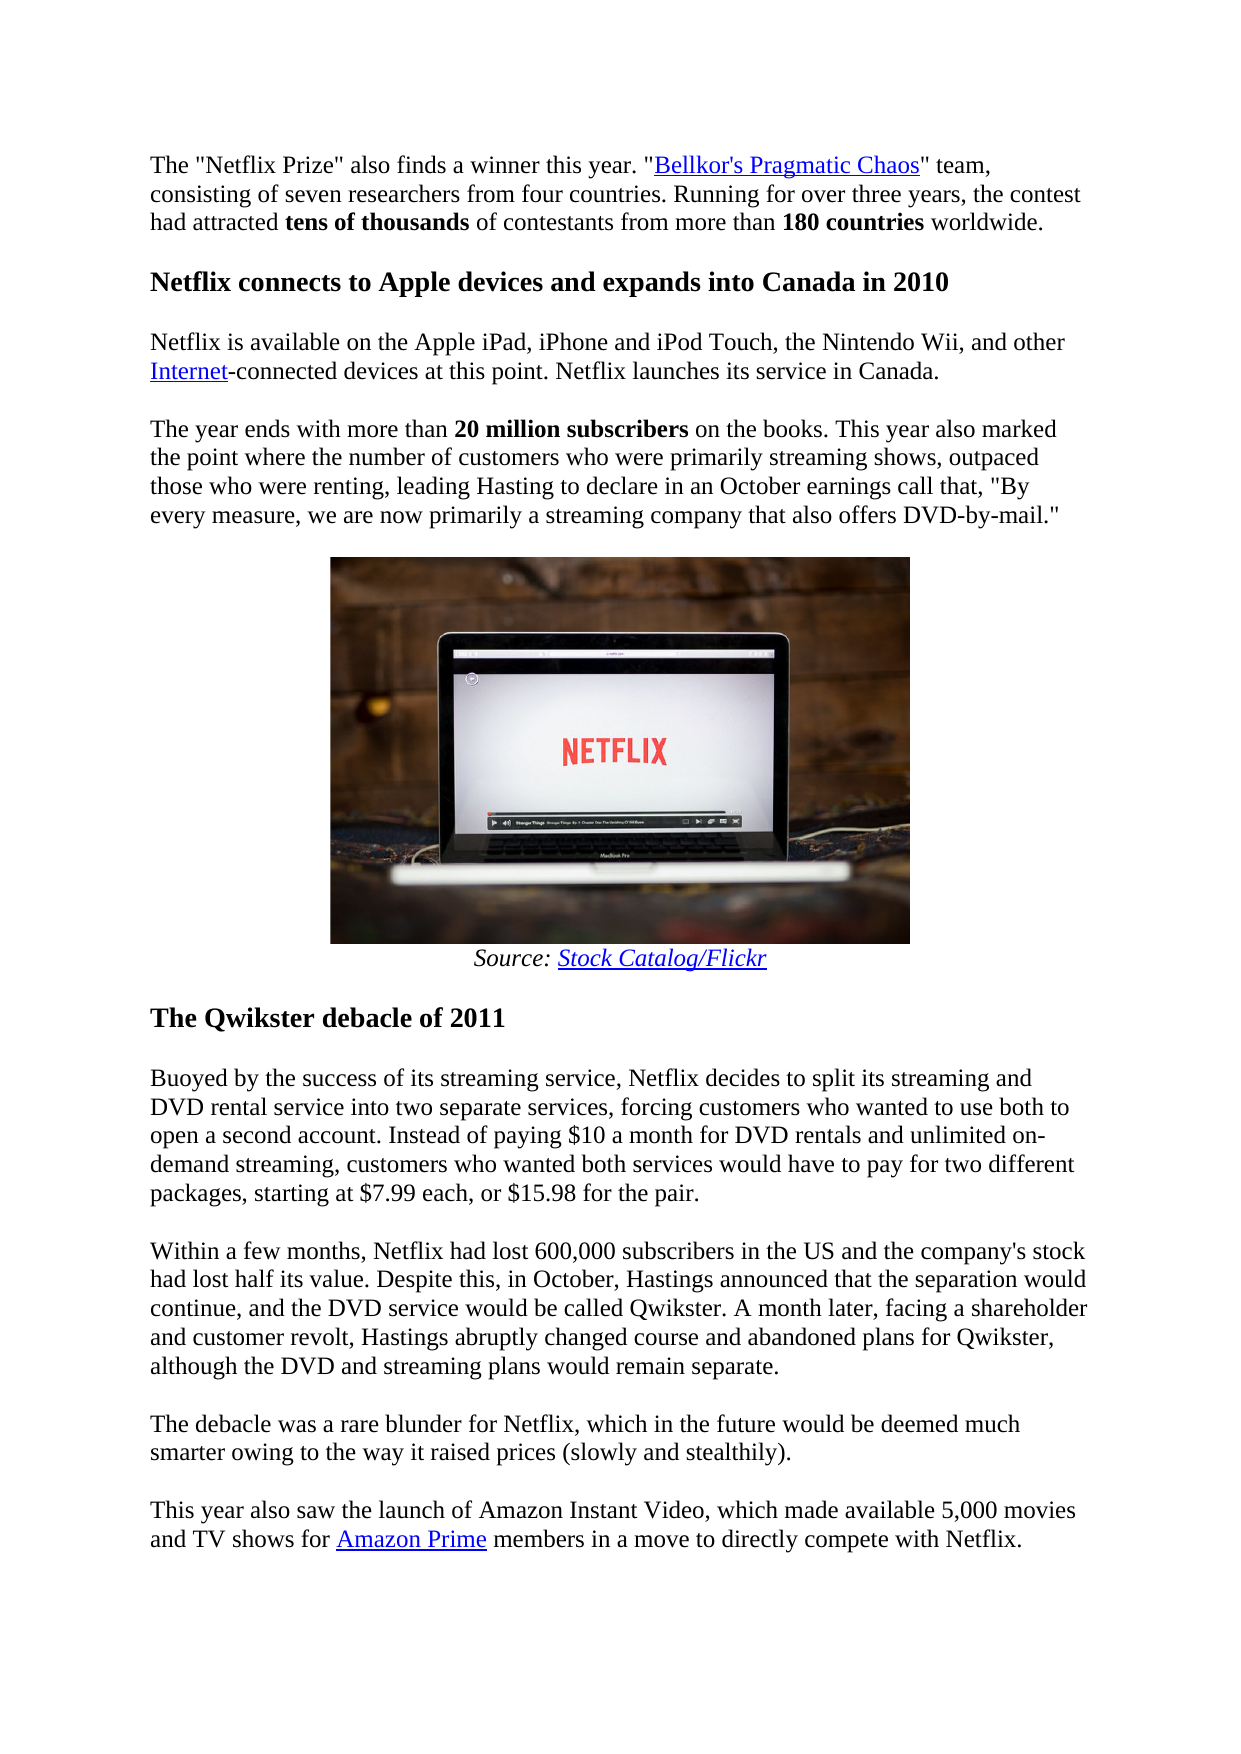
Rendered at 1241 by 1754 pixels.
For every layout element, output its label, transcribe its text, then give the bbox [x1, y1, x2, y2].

text The debacle was a rare blunder for Netflix, which in the future would be deemed much smarter owing to the way it raised prices (slowly and stealthily). [150, 1409, 1090, 1466]
picture [330, 557, 910, 944]
text Buoyed by the success of its streaming service, Netflix decides to split its streaming and DVD rental service into two separate services, forcing customers who wanted to use both to open a second account. Instead of paying $10 a month for DVD rentals and unlimited on-demand streaming, customers who wanted both services would have to pay for two different packages, starting at $7.99 each, or $15.98 for the pair. [150, 1063, 1090, 1207]
text Within a few months, Netflix had lost 600,000 subscribers in the US and the company's stock had lost half its value. Despite this, in October, Hastings announced that the separation would continue, and the DVD service would be called Qwikster. A month later, facing a shareholder and customer revolt, Hastings abruptly changed course and abandoned plans for Qwikster, although the DVD and streaming plans would remain separate. [150, 1236, 1090, 1379]
text Source: Stock Catalog/Flickr [150, 943, 1090, 972]
text The Qwikster debacle of 2011 [150, 1001, 1090, 1034]
text Netflix is available on the Apple iPad, iPhone and iPod Touch, the Nintendo Wii, and other Internet-connected devices at this point. Netflix launches its service in Canada. [150, 327, 1090, 384]
text The year ends with more than 20 million subscribers on the books. This year also marked the point where the number of customers who were primarily streaming shows, outpaced those who were renting, leading Hasting to declare in an October earnings call that, "By every measure, we are now primarily a streaming company that also offers DVD-by-mail." [150, 414, 1090, 529]
text The "Netflix Prize" also finds a winner this year. "Bellkor's Pragmatic Chaos" team, consisting of seven researchers from four countries. Running for over three years, the contest had attracted tens of thousands of contestants from more than 180 countries worldwide. [150, 150, 1090, 236]
text Netflix connects to Apple devices and expands into Canada in 2010 [150, 265, 1090, 298]
text This year also saw the launch of Amazon Instant Video, which made available 5,000 movies and TV shows for Amazon Prime members in a move to directly compete with Netflix. [150, 1495, 1090, 1553]
